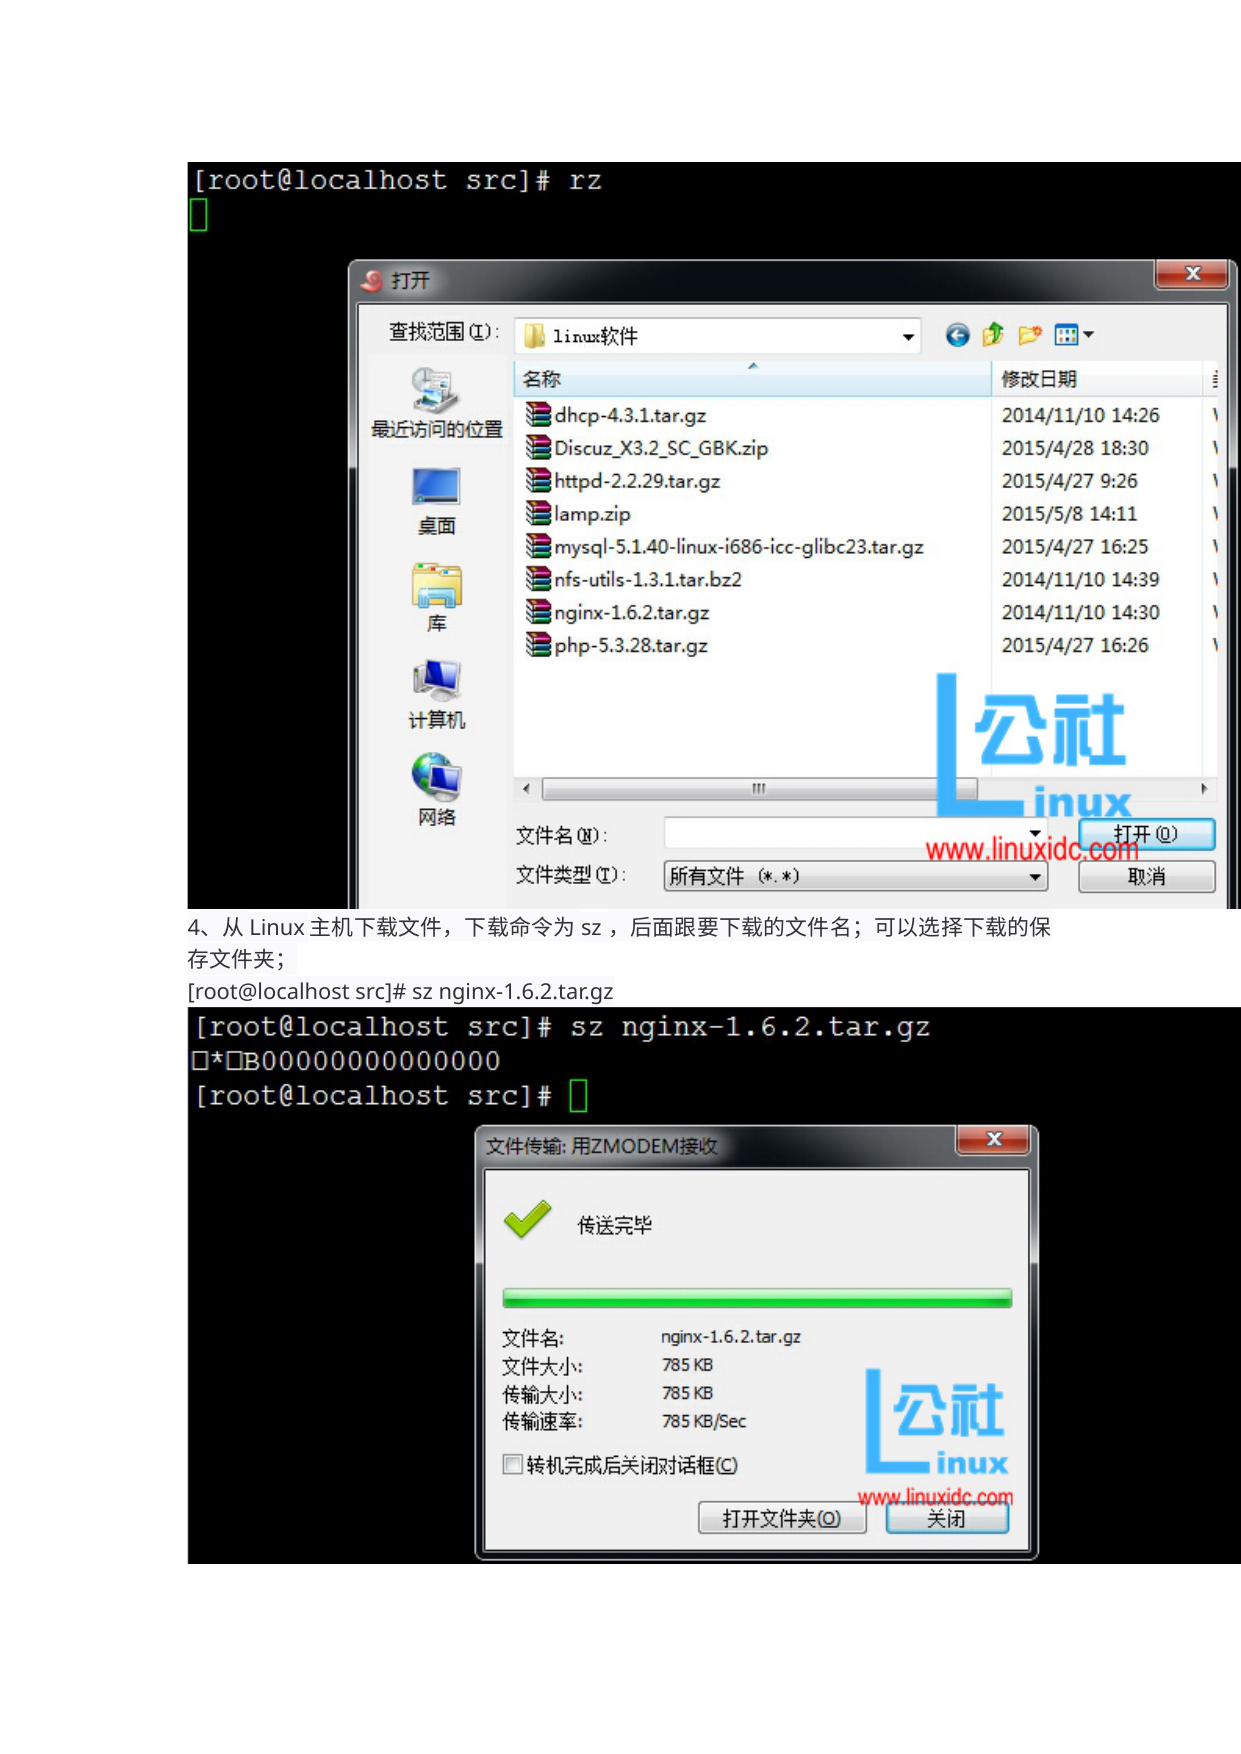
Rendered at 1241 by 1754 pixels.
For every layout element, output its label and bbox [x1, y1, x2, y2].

picture [187, 162, 1241, 909]
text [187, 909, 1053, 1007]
picture [187, 1007, 1241, 1564]
